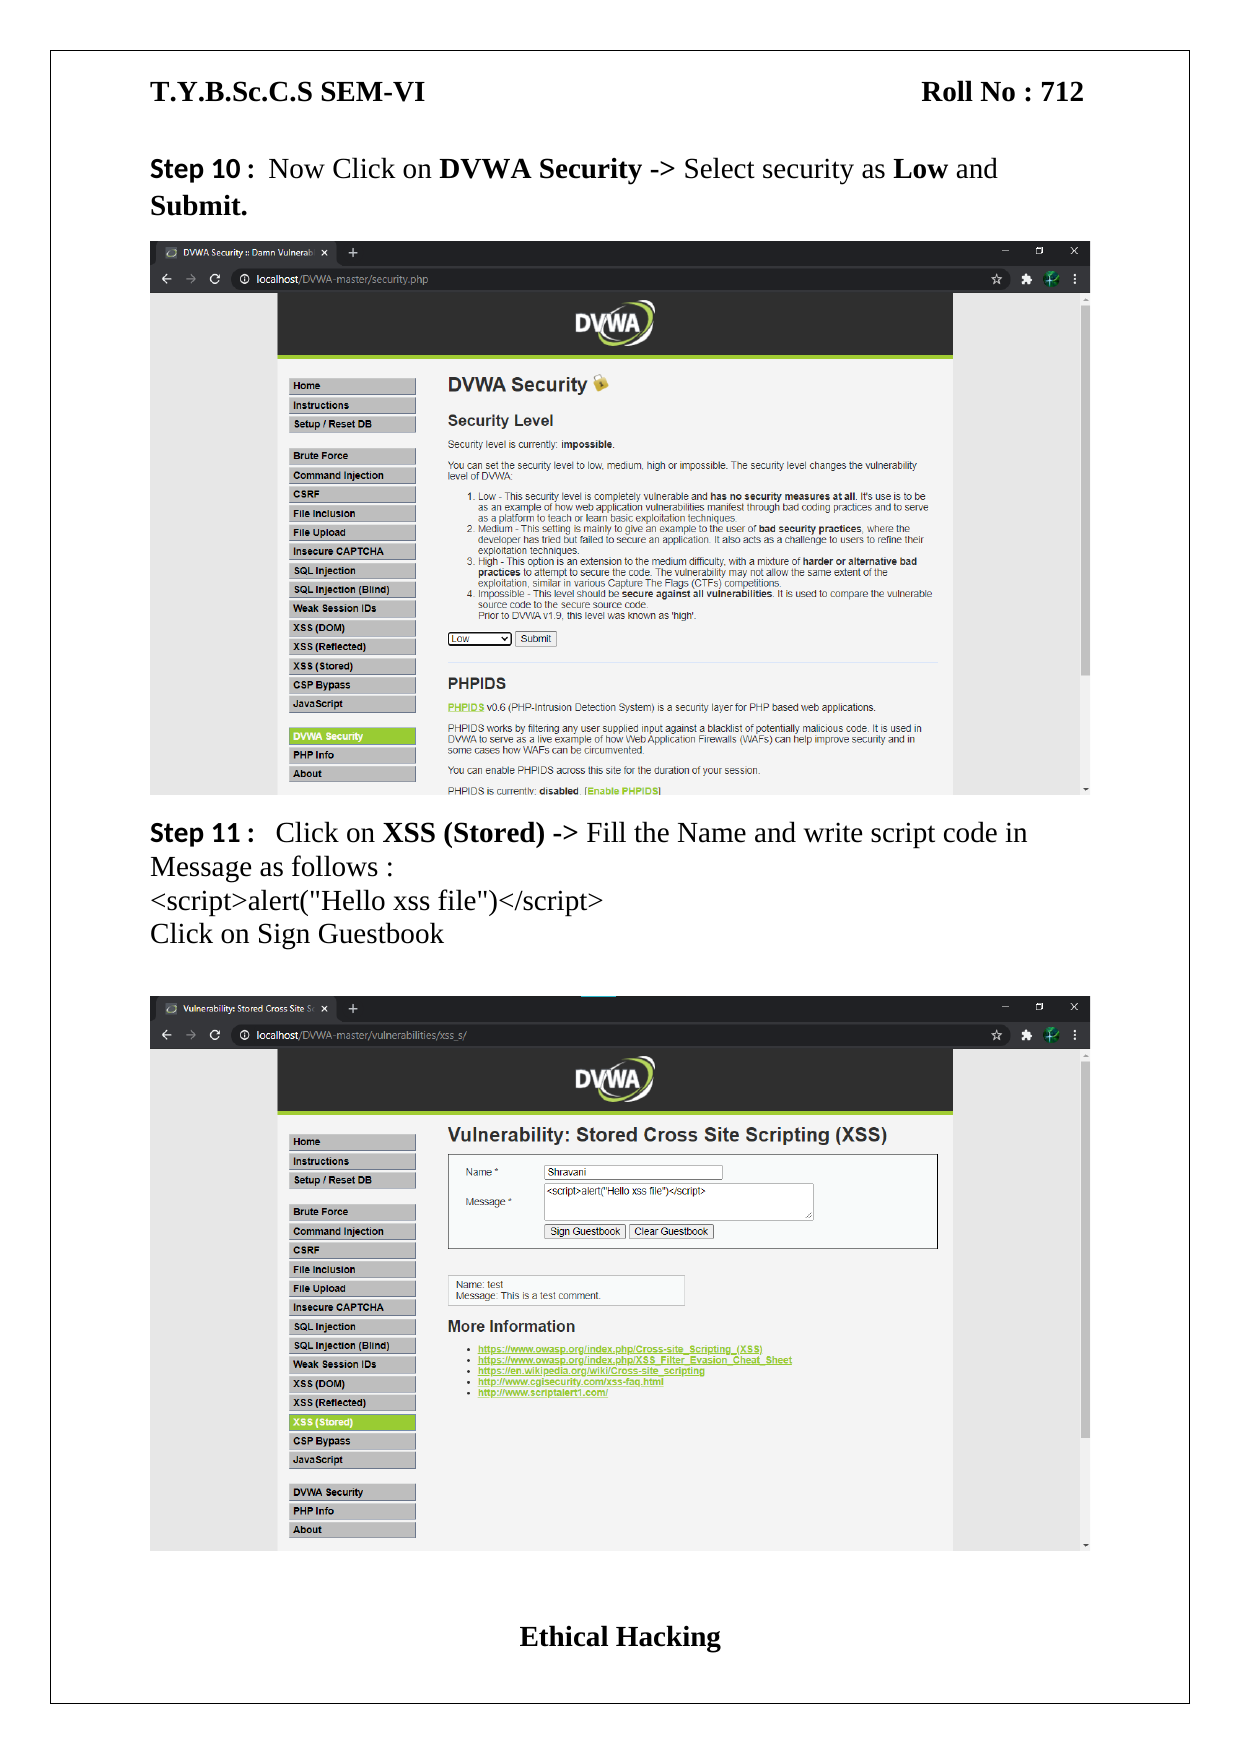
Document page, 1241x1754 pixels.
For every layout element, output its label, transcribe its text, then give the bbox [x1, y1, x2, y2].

text Click on Sign Guestbook [150, 916, 1090, 950]
picture [150, 996, 1091, 1551]
text <script>alert("Hello xss file")</script> [150, 883, 1090, 916]
text Step 11 : Click on XSS (Stored) -> Fill the Name and write script code in Message as follows : [150, 814, 1090, 883]
text Step 10 : Now Click on DVWA Security -> Select security as Low and Submit. [150, 150, 1090, 222]
picture [150, 241, 1091, 795]
